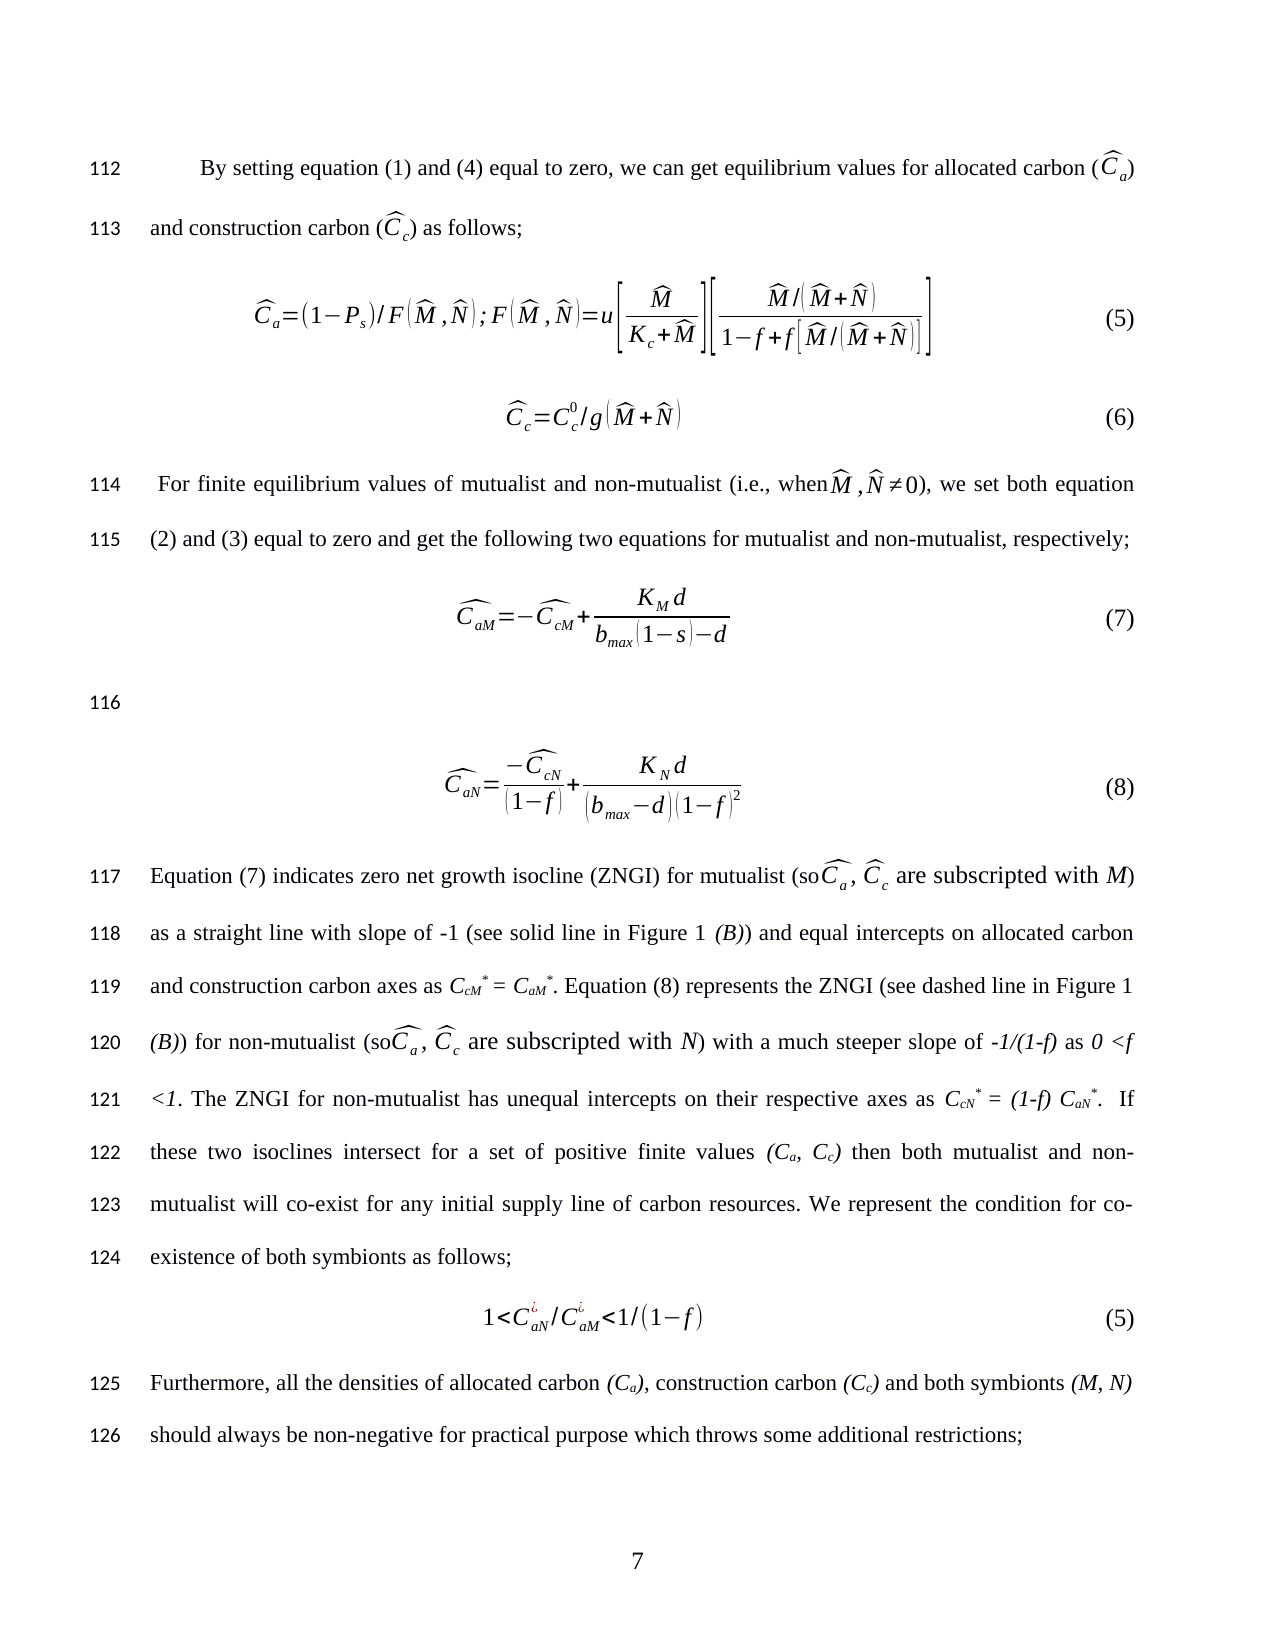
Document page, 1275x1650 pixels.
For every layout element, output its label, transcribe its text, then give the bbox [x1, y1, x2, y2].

text Furthermore, all the densities of allocated carbon (Ca), construction carbon (Cc) and both symbionts (M, N) should always be non-negative for practical purpose which throws some additional restrictions; [150, 1369, 1134, 1448]
table_cell (6) [1031, 393, 1140, 468]
table_cell [156, 393, 1031, 468]
table_header (8) [1031, 743, 1140, 859]
text By setting equation (1) and (4) equal to zero, we can get equilibrium values for allocated carbon () and construction carbon () as follows; [150, 150, 1134, 245]
text For finite equilibrium values of mutualist and non-mutualist (i.e., when), we set both equation (2) and (3) equal to zero and get the following two equations for mutualist and non-mutualist, respectively; [150, 468, 1134, 551]
table_header [156, 743, 1031, 859]
table_header [156, 1296, 1031, 1369]
table_header [156, 578, 1031, 686]
text Equation (7) indicates zero net growth isocline (ZNGI) for mutualist (so are subscripted with M) as a straight line with slope of -1 (see solid line in Figure 1 (B)) and equal intercepts on allocated carbon and construction carbon axes as CcM* = CaM*. Equation (8) represents the ZNGI (see dashed line in Figure 1 (B)) for non-mutualist (so are subscripted with N) with a much steeper slope of -1/(1-f) as 0 <f <1. The ZNGI for non-mutualist has unequal intercepts on their respective axes as CcN* = (1-f) CaN*. If these two isoclines intersect for a set of positive finite values (Ca, Cc) then both mutualist and non-mutualist will co-exist for any initial supply line of carbon resources. We represent the condition for co-existence of both symbionts as follows; [150, 859, 1134, 1269]
table_header (5) [1031, 271, 1140, 393]
table_header (7) [1031, 578, 1140, 686]
table_header (5) [1031, 1296, 1140, 1369]
table_header [156, 271, 1031, 393]
